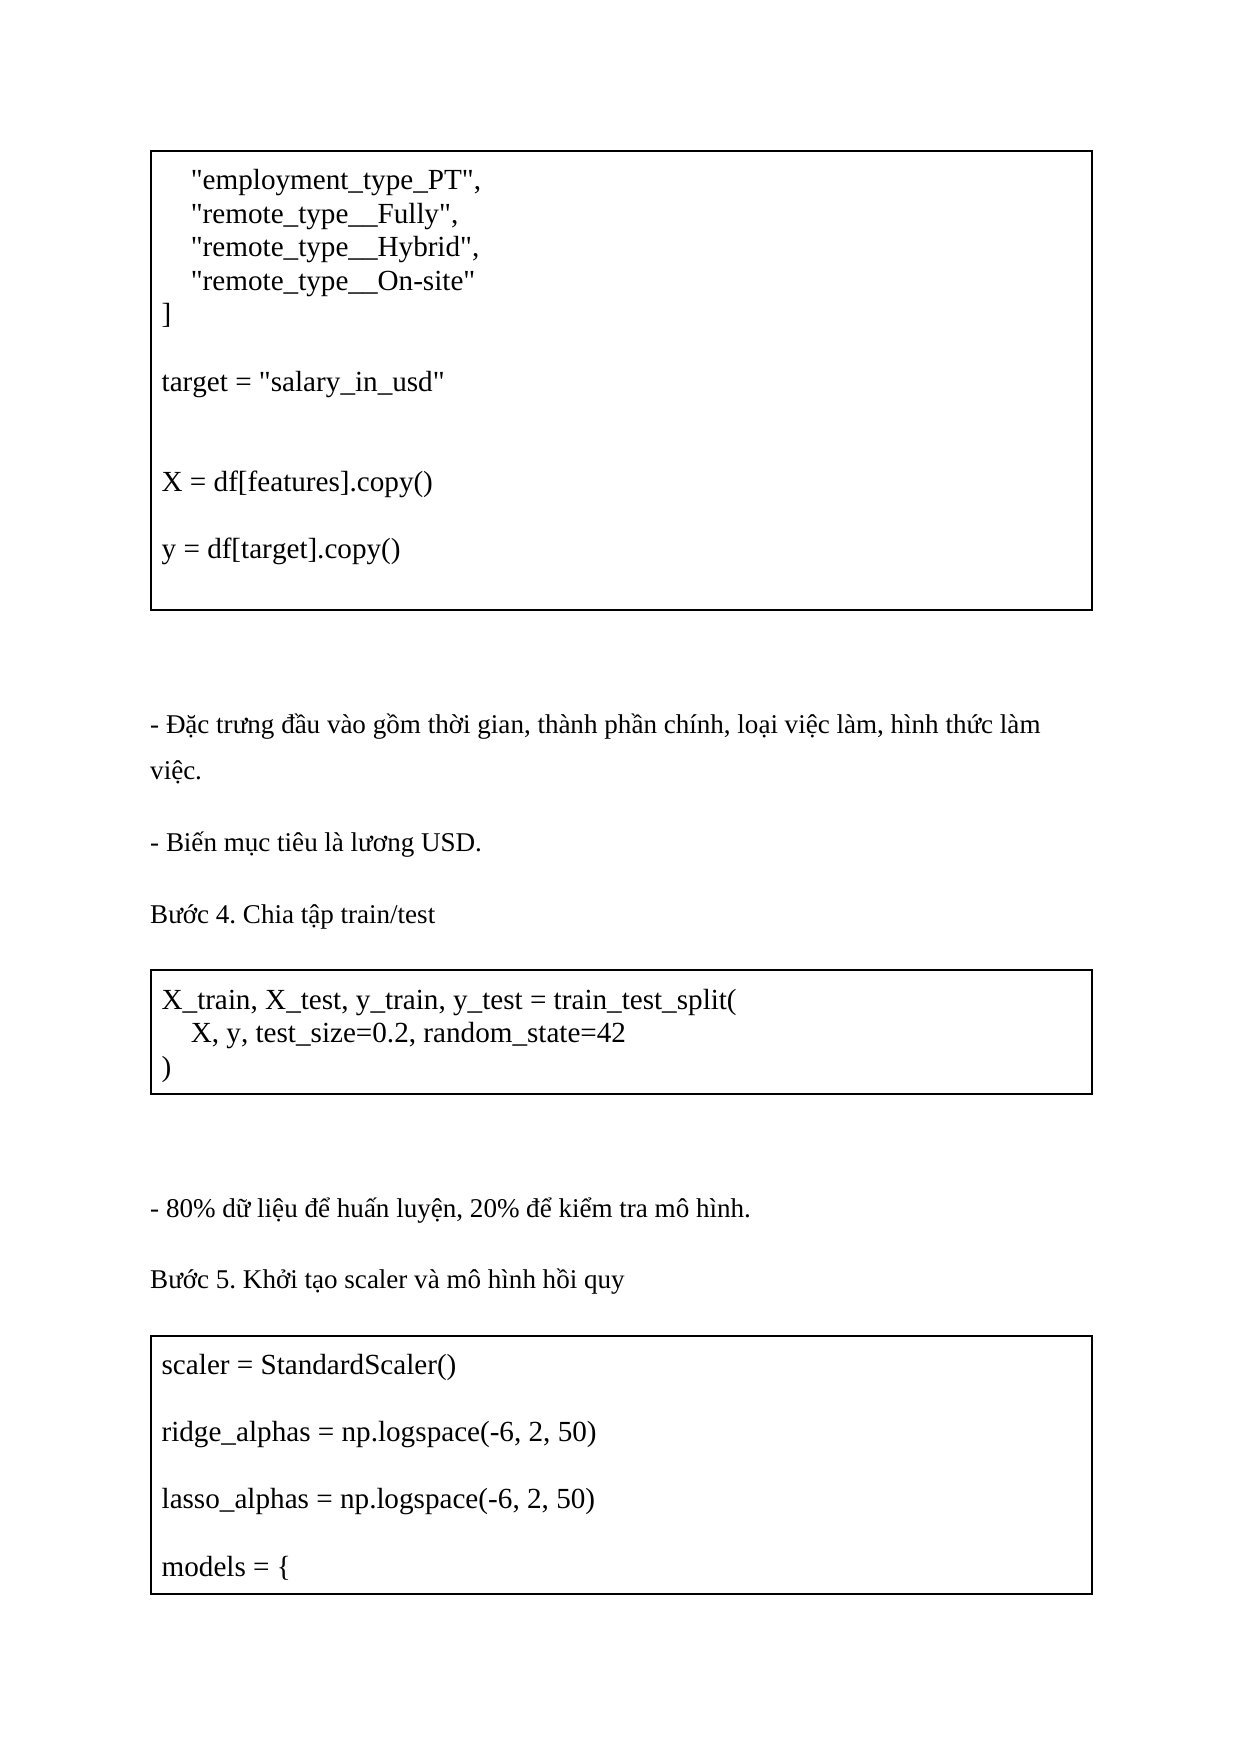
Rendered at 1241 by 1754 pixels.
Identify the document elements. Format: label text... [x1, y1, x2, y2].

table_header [152, 1337, 1091, 1593]
text Bước 5. Khởi tạo scaler và mô hình hồi quy [150, 1263, 1090, 1294]
table_header X_train, X_test, y_train, y_test = train_test_split( X, y, test_size=0.2, random_state=42 ) [152, 971, 1091, 1093]
text - Đặc trưng đầu vào gồm thời gian, thành phần chính, loại việc làm, hình thức làm việc. [150, 708, 1090, 786]
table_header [152, 152, 1091, 609]
text - 80% dữ liệu để huấn luyện, 20% để kiểm tra mô hình. [150, 1192, 1090, 1223]
text - Biến mục tiêu là lương USD. [150, 826, 1090, 857]
text Bước 4. Chia tập train/test [150, 898, 1090, 929]
